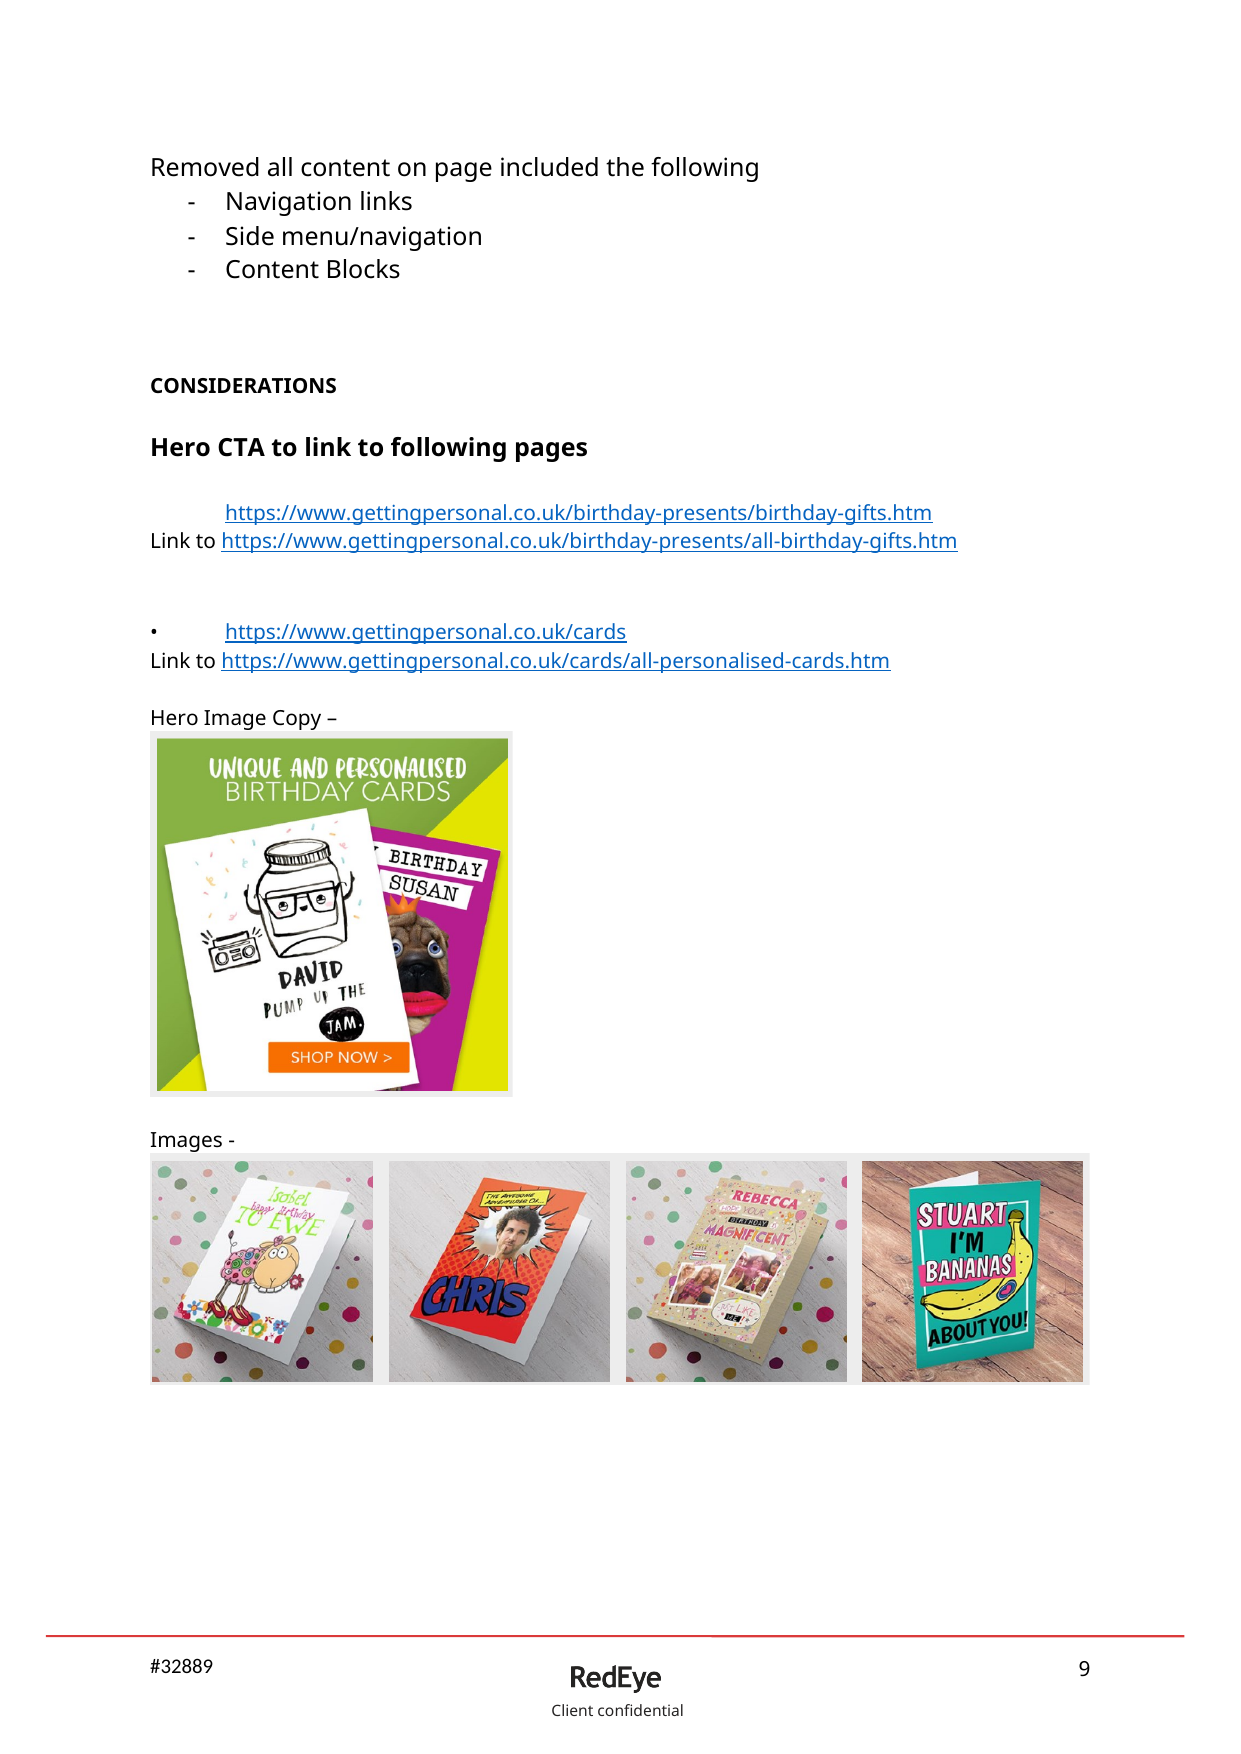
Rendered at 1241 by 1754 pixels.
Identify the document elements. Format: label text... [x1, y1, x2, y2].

list Content Blocks [187, 252, 1090, 286]
text Images - [150, 1125, 1090, 1153]
text Hero CTA to link to following pages [150, 430, 1090, 464]
picture [571, 1665, 661, 1693]
text Hero Image Copy – [150, 703, 1090, 731]
text Removed all content on page included the following [150, 150, 1090, 184]
list Navigation links [187, 184, 1090, 218]
list Side menu/navigation [187, 218, 1090, 252]
picture [150, 1153, 1090, 1385]
picture [150, 731, 513, 1097]
text • https://www.gettingpersonal.co.uk/cards [150, 617, 1090, 646]
text Link to https://www.gettingpersonal.co.uk/cards/all-personalised-cards.htm [150, 646, 1090, 674]
text CONSIDERATIONS [150, 372, 1090, 400]
text Link to https://www.gettingpersonal.co.uk/birthday-presents/all-birthday-gifts.htm [150, 526, 1090, 555]
text https://www.gettingpersonal.co.uk/birthday-presents/birthday-gifts.htm [150, 498, 1090, 526]
